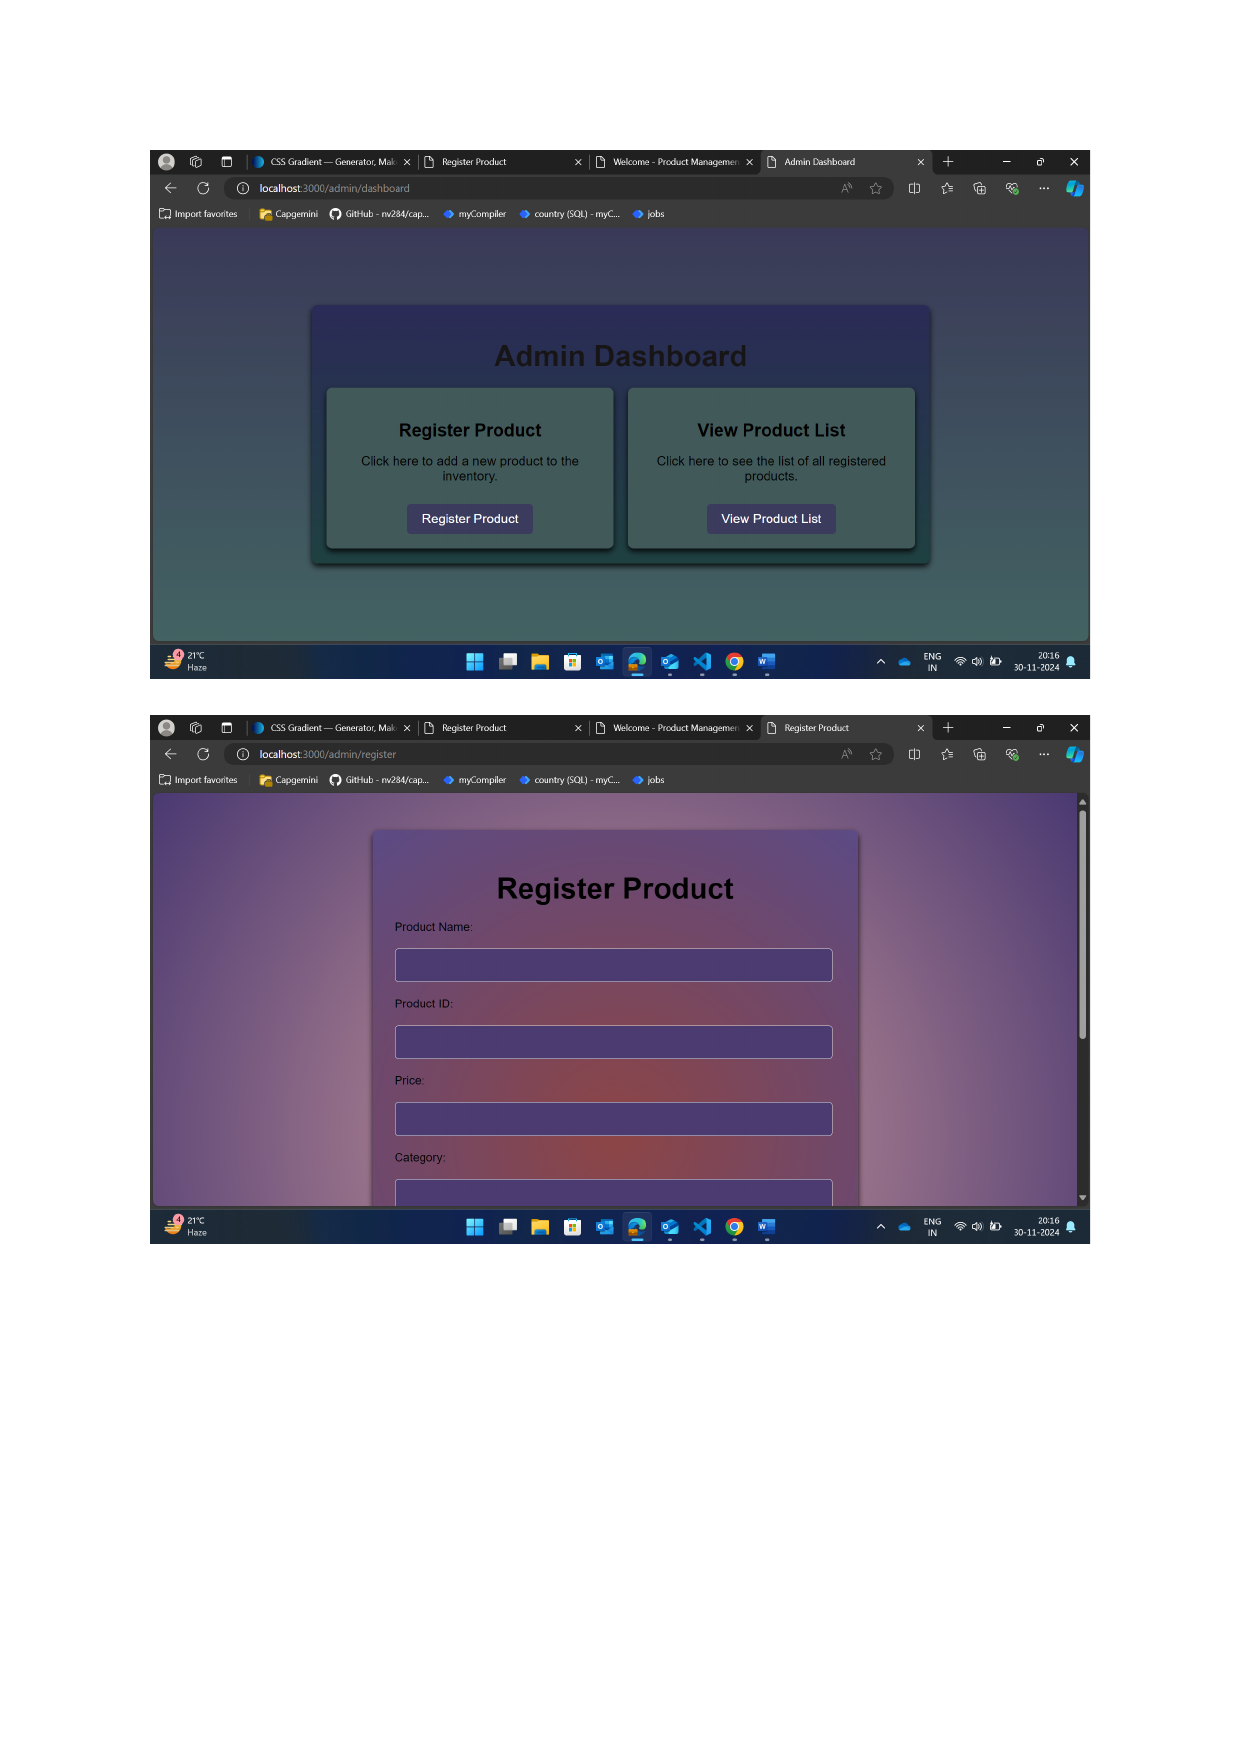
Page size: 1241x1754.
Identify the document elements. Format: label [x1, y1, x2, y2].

picture [150, 715, 1091, 1244]
picture [150, 150, 1091, 679]
